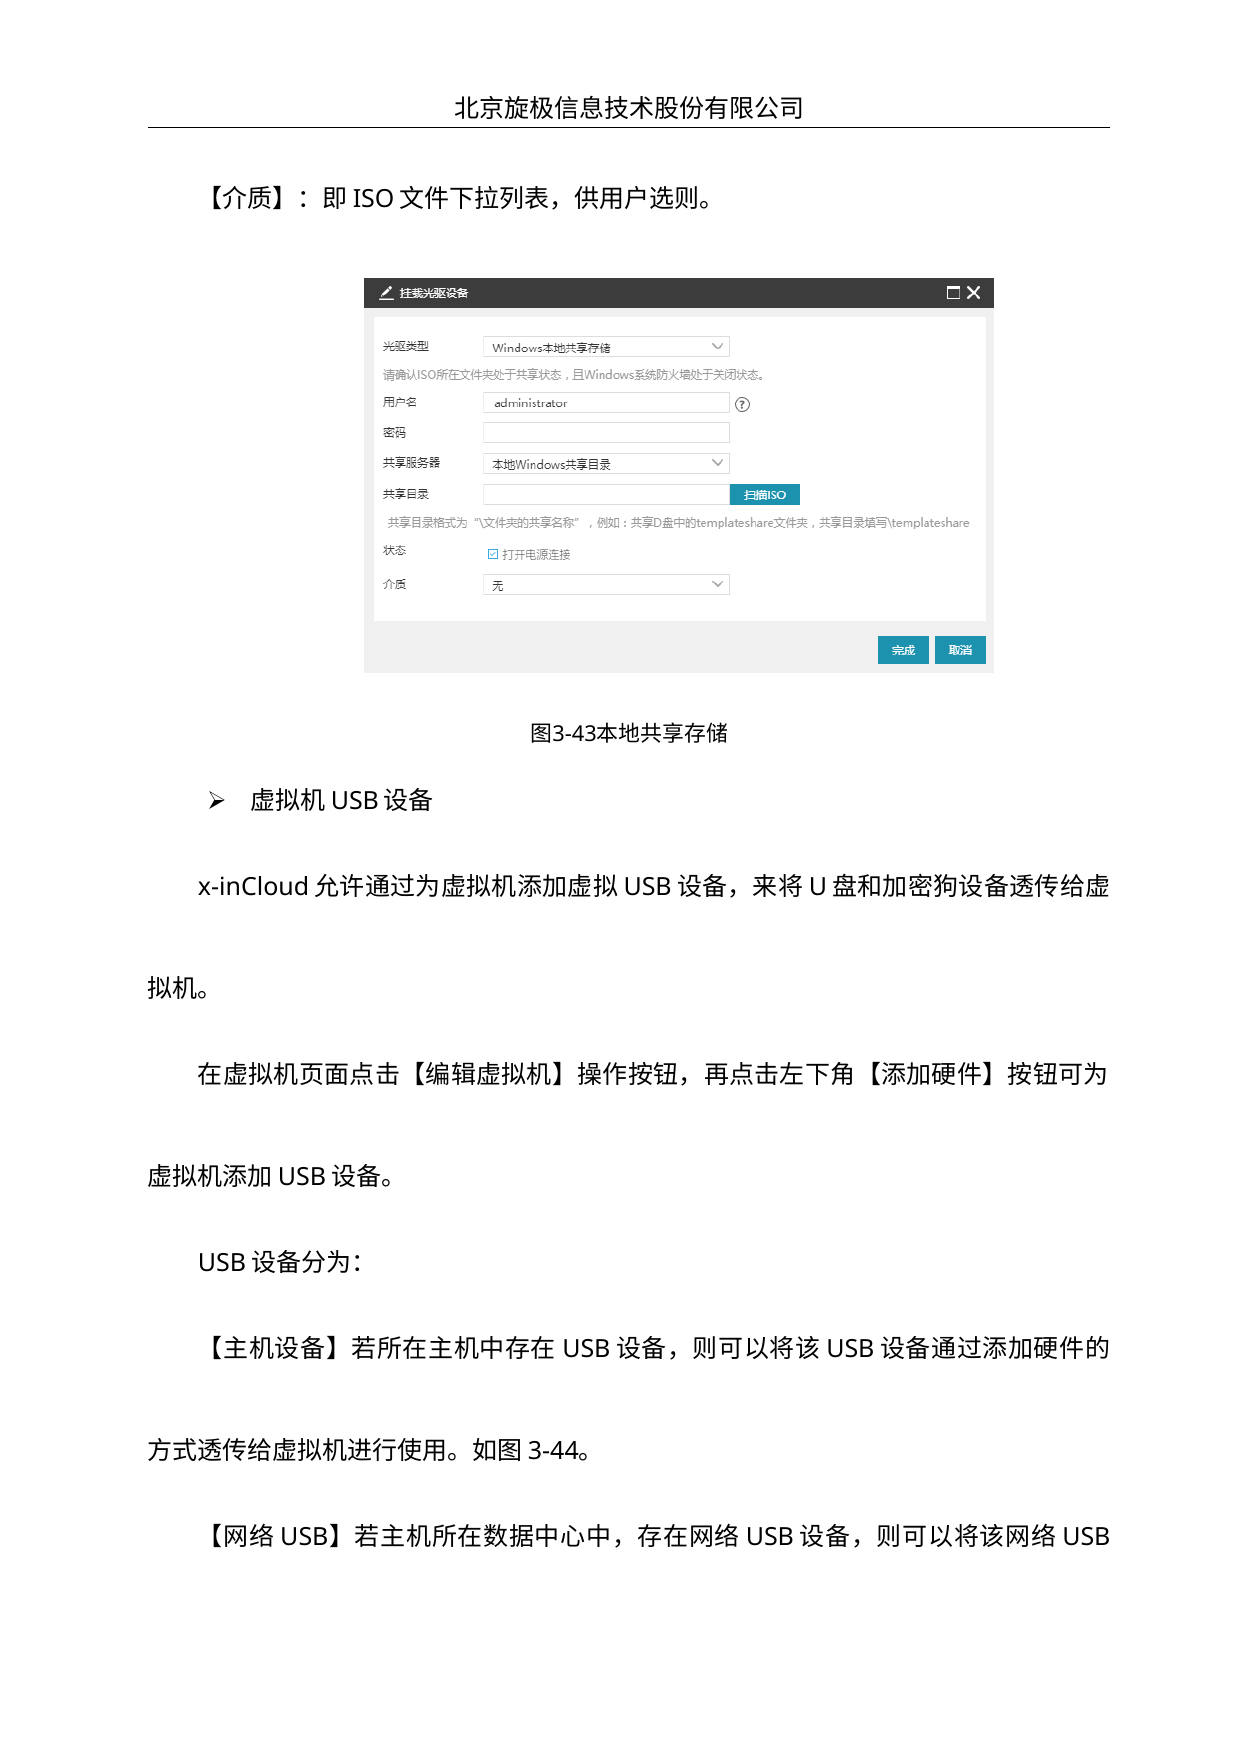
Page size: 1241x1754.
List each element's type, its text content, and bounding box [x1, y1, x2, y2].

picture [364, 278, 994, 673]
text 【主机设备】若所在主机中存在USB设备，则可以将该USB设备通过添加硬件的方式透传给虚拟机进行使用。如图3-44。 [148, 1312, 1110, 1482]
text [148, 1500, 1110, 1568]
text 图3-43本地共享存储 [148, 715, 1110, 749]
text 在虚拟机页面点击【编辑虚拟机】操作按钮，再点击左下角【添加硬件】按钮可为虚拟机添加USB设备。 [148, 1038, 1110, 1208]
text USB设备分为： [148, 1226, 1110, 1294]
text 【介质】：即ISO文件下拉列表，供用户选则。 [148, 163, 1110, 231]
list 虚拟机USB设备 [207, 764, 1110, 832]
text x-inCloud允许通过为虚拟机添加虚拟USB设备，来将U盘和加密狗设备透传给虚拟机。 [148, 851, 1110, 1020]
